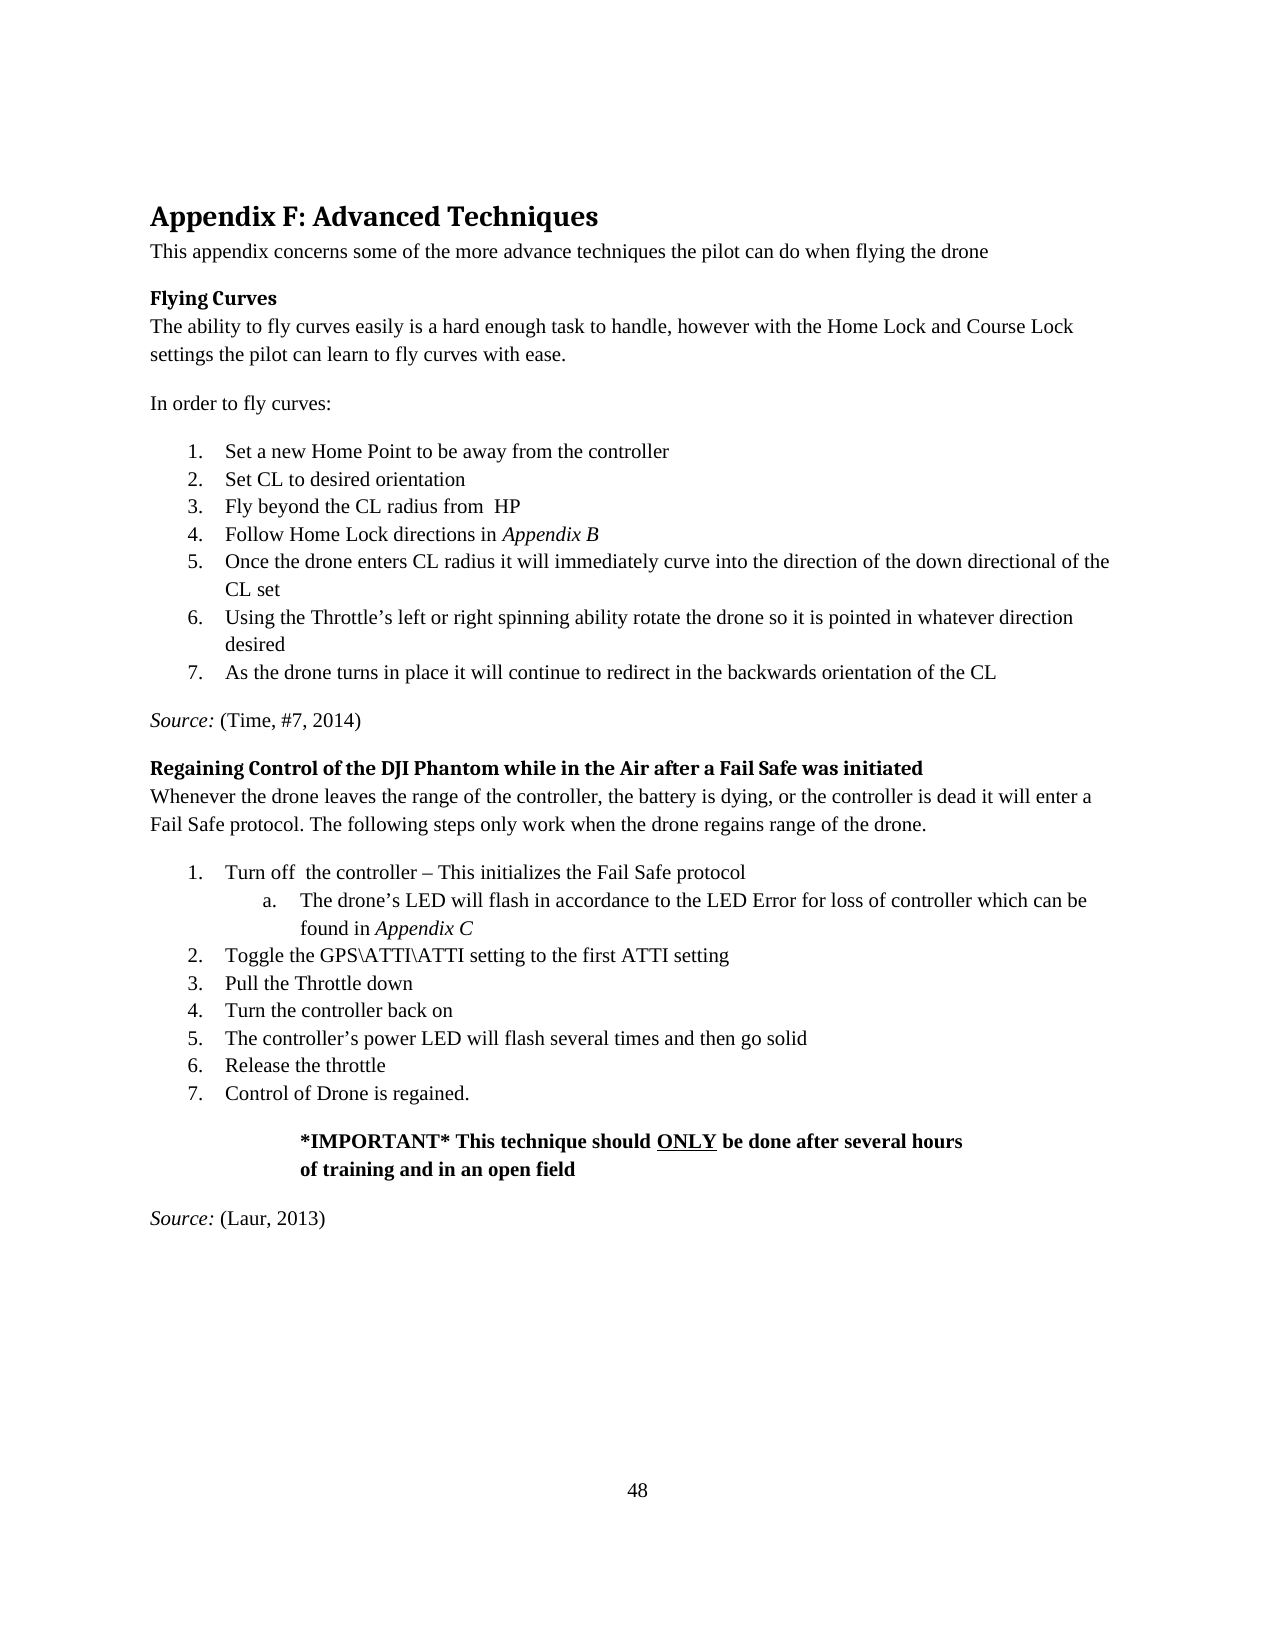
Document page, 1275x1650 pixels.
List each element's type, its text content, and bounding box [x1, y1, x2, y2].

list Release the throttle [187, 1053, 1125, 1077]
list Set CL to desired orientation [187, 467, 1125, 491]
text Source: [150, 708, 1125, 732]
text This appendix concerns some of the more advance techniques the pilot can do when flying the drone [150, 238, 1125, 263]
list Pull the Throttle down [187, 971, 1125, 995]
subtitle Flying Curves [150, 287, 1125, 311]
text Whenever the drone leaves the range of the controller, the battery is dying, or the controller is dead it will enter a Fail Safe protocol. The following steps only work when the drone regains range of the drone. [150, 784, 1125, 836]
text In order to fly curves: [150, 391, 1125, 414]
list Set a new Home Point to be away from the controller [187, 439, 1125, 463]
subtitle Appendix F: Advanced Techniques [150, 200, 1125, 233]
subtitle Regaining Control of the DJI Phantom while in the Air after a Fail Safe was initiated [150, 757, 1125, 781]
text *IMPORTANT* This technique should ONLY be done after several hours of training and in an open field [300, 1129, 975, 1181]
list Follow Home Lock directions in Appendix B [187, 522, 1125, 546]
list Fly beyond the CL radius from HP [187, 494, 1125, 518]
list Using the Throttle’s left or right spinning ability rotate the drone so it is pointed in whatever direction desired [187, 604, 1125, 656]
list Control of Drone is regained. [187, 1081, 1125, 1105]
list Turn off the controller – This initializes the Fail Safe protocol [187, 860, 1125, 884]
list Turn the controller back on [187, 998, 1125, 1022]
list The controller’s power LED will flash several times and then go solid [187, 1026, 1125, 1050]
text The ability to fly curves easily is a hard enough task to handle, however with the Home Lock and Course Lock settings the pilot can learn to fly curves with ease. [150, 314, 1125, 366]
list Once the drone enters CL radius it will immediately curve into the direction of the down directional of the CL set [187, 549, 1125, 601]
list As the drone turns in place it will continue to redirect in the backwards orientation of the CL [187, 660, 1125, 684]
list Toggle the GPS\ATTI\ATTI setting to the first ATTI setting [187, 943, 1125, 967]
text Source: [150, 1206, 1125, 1229]
list The drone’s LED will flash in accordance to the LED Error for loss of controller which can be found in Appendix C [262, 888, 1125, 939]
